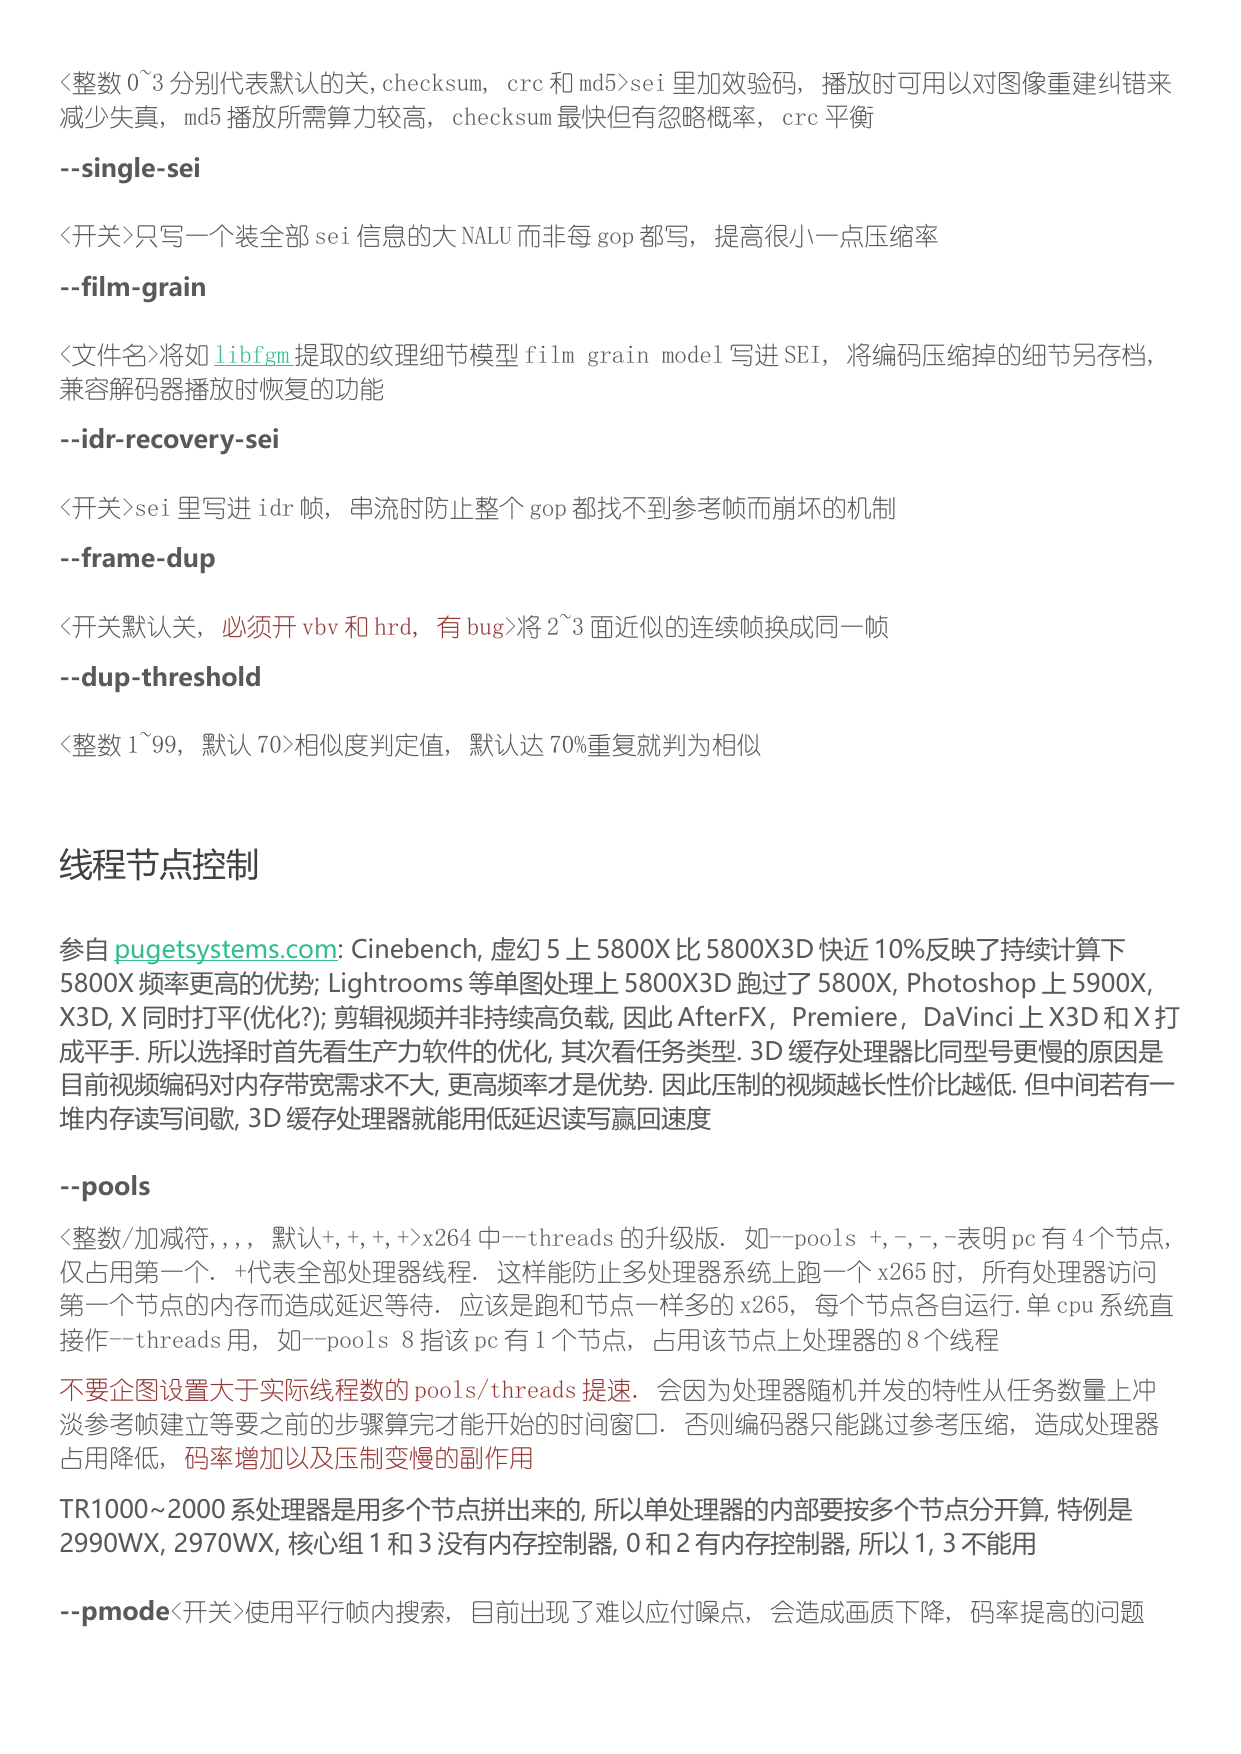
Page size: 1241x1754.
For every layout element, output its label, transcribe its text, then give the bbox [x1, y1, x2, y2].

text <整数/加减符,,,, 默认+,+,+,+>x264中--threads的升级版. 如--pools +,-,-,-表明pc有4个节点, 仅占用第一个. +代表全部处理器线程. 这样能防止多处理器系统上跑一个x265时, 所有处理器访问第一个节点的内存而造成延迟等待. 应该是跑和节点一样多的x265, 每个节点各自运行. 单cpu系统直接作--threads用, 如--pools 8指该pc有1个节点, 占用该节点上处理器的8个线程 [59, 1220, 1181, 1356]
text <文件名>将如libfgm提取的纹理细节模型film grain model写进SEI, 将编码压缩掉的细节另存档, 兼容解码器播放时恢复的功能 [59, 337, 1181, 405]
text --pmode<开关>使用平行帧内搜索, 目前出现了难以应付噪点, 会造成画质下降, 码率提高的问题 [59, 1593, 1181, 1627]
text <开关>sei里写进idr帧, 串流时防止整个gop都找不到参考帧而崩坏的机制 [59, 490, 1181, 524]
text --pools [59, 1169, 1181, 1203]
text --dup-threshold [59, 659, 1181, 693]
text <开关默认关, 必须开vbv和hrd, 有bug>将2~3面近似的连续帧换成同一帧 [59, 609, 1181, 643]
text --film-grain [59, 269, 1181, 303]
text 参自pugetsystems.com: Cinebench, 虚幻5上5800X比5800X3D快近10%反映了持续计算下5800X频率更高的优势; Lightrooms等单图处理上5800X3D跑过了5800X, Photoshop上5900X, X3D, X同时打平(优化?); 剪辑视频并非持续高负载, 因此AfterFX，Premiere，DaVinci上X3D和X打成平手. 所以选择时首先看生产力软件的优化, 其次看任务类型. 3D缓存处理器比同型号更慢的原因是目前视频编码对内存带宽需求不大, 更高频率才是优势. 因此压制的视频越长性价比越低. 但中间若有一堆内存读写间歇, 3D缓存处理器就能用低延迟读写赢回速度 [59, 931, 1181, 1135]
text --idr-recovery-sei [59, 422, 1181, 456]
text <整数1~99, 默认70>相似度判定值, 默认达70%重复就判为相似 [59, 727, 1181, 761]
text 不要企图设置大于实际线程数的pools/threads提速. 会因为处理器随机并发的特性从任务数量上冲淡参考帧建立等要之前的步骤算完才能开始的时间窗口. 否则编码器只能跳过参考压缩, 造成处理器占用降低, 码率增加以及压制变慢的副作用 [59, 1373, 1181, 1474]
text <整数0~3分别代表默认的关,checksum, crc和md5>sei里加效验码, 播放时可用以对图像重建纠错来减少失真, md5播放所需算力较高, checksum最快但有忽略概率, crc平衡 [59, 65, 1181, 133]
text <开关>只写一个装全部sei信息的大NALU而非每gop都写, 提高很小一点压缩率 [59, 218, 1181, 252]
text --frame-dup [59, 541, 1181, 575]
text TR1000~2000系处理器是用多个节点拼出来的, 所以单处理器的内部要按多个节点分开算, 特例是2990WX, 2970WX, 核心组1和3没有内存控制器, 0和2有内存控制器, 所以1, 3不能用 [59, 1492, 1181, 1559]
text --single-sei [59, 150, 1181, 184]
subtitle 线程节点控制 [59, 829, 1181, 897]
